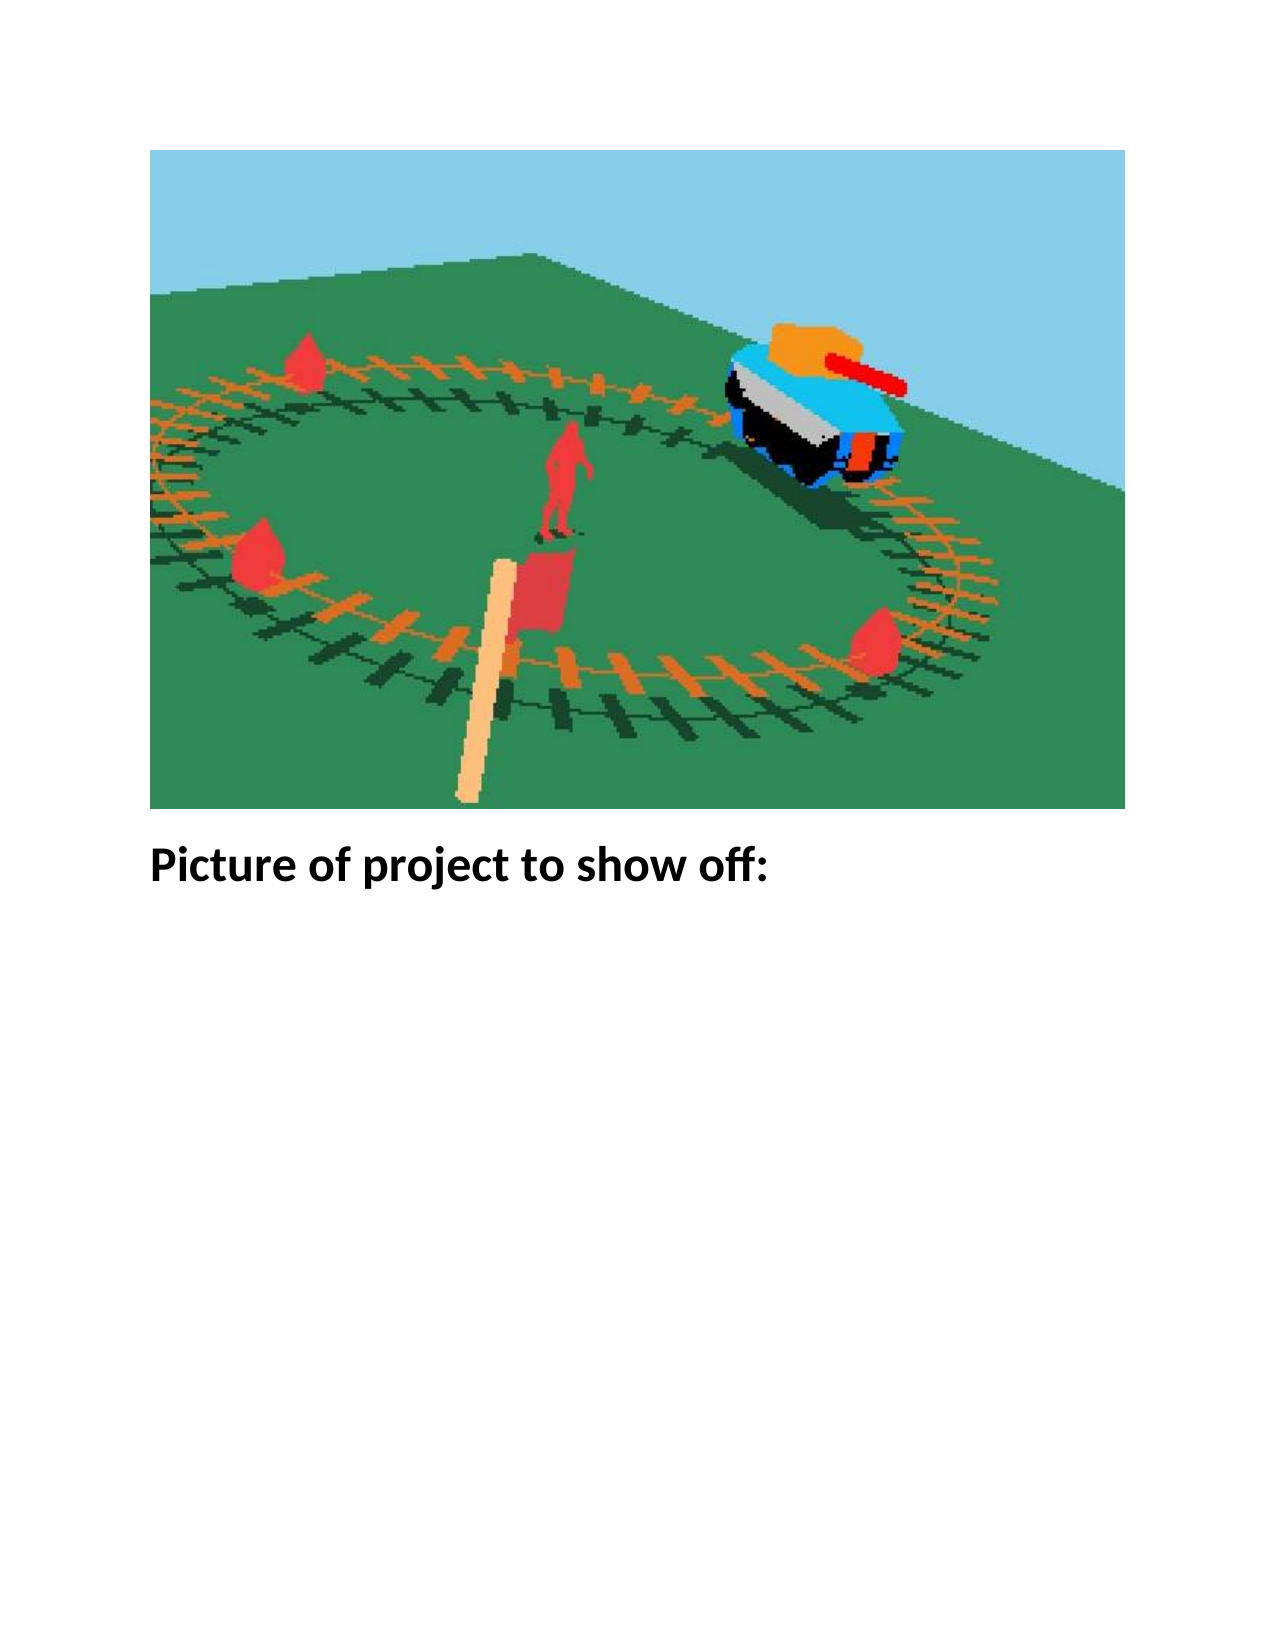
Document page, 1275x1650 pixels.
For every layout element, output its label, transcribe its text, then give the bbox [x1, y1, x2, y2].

text Picture of project to show off: [150, 833, 1125, 894]
picture [150, 150, 1125, 809]
